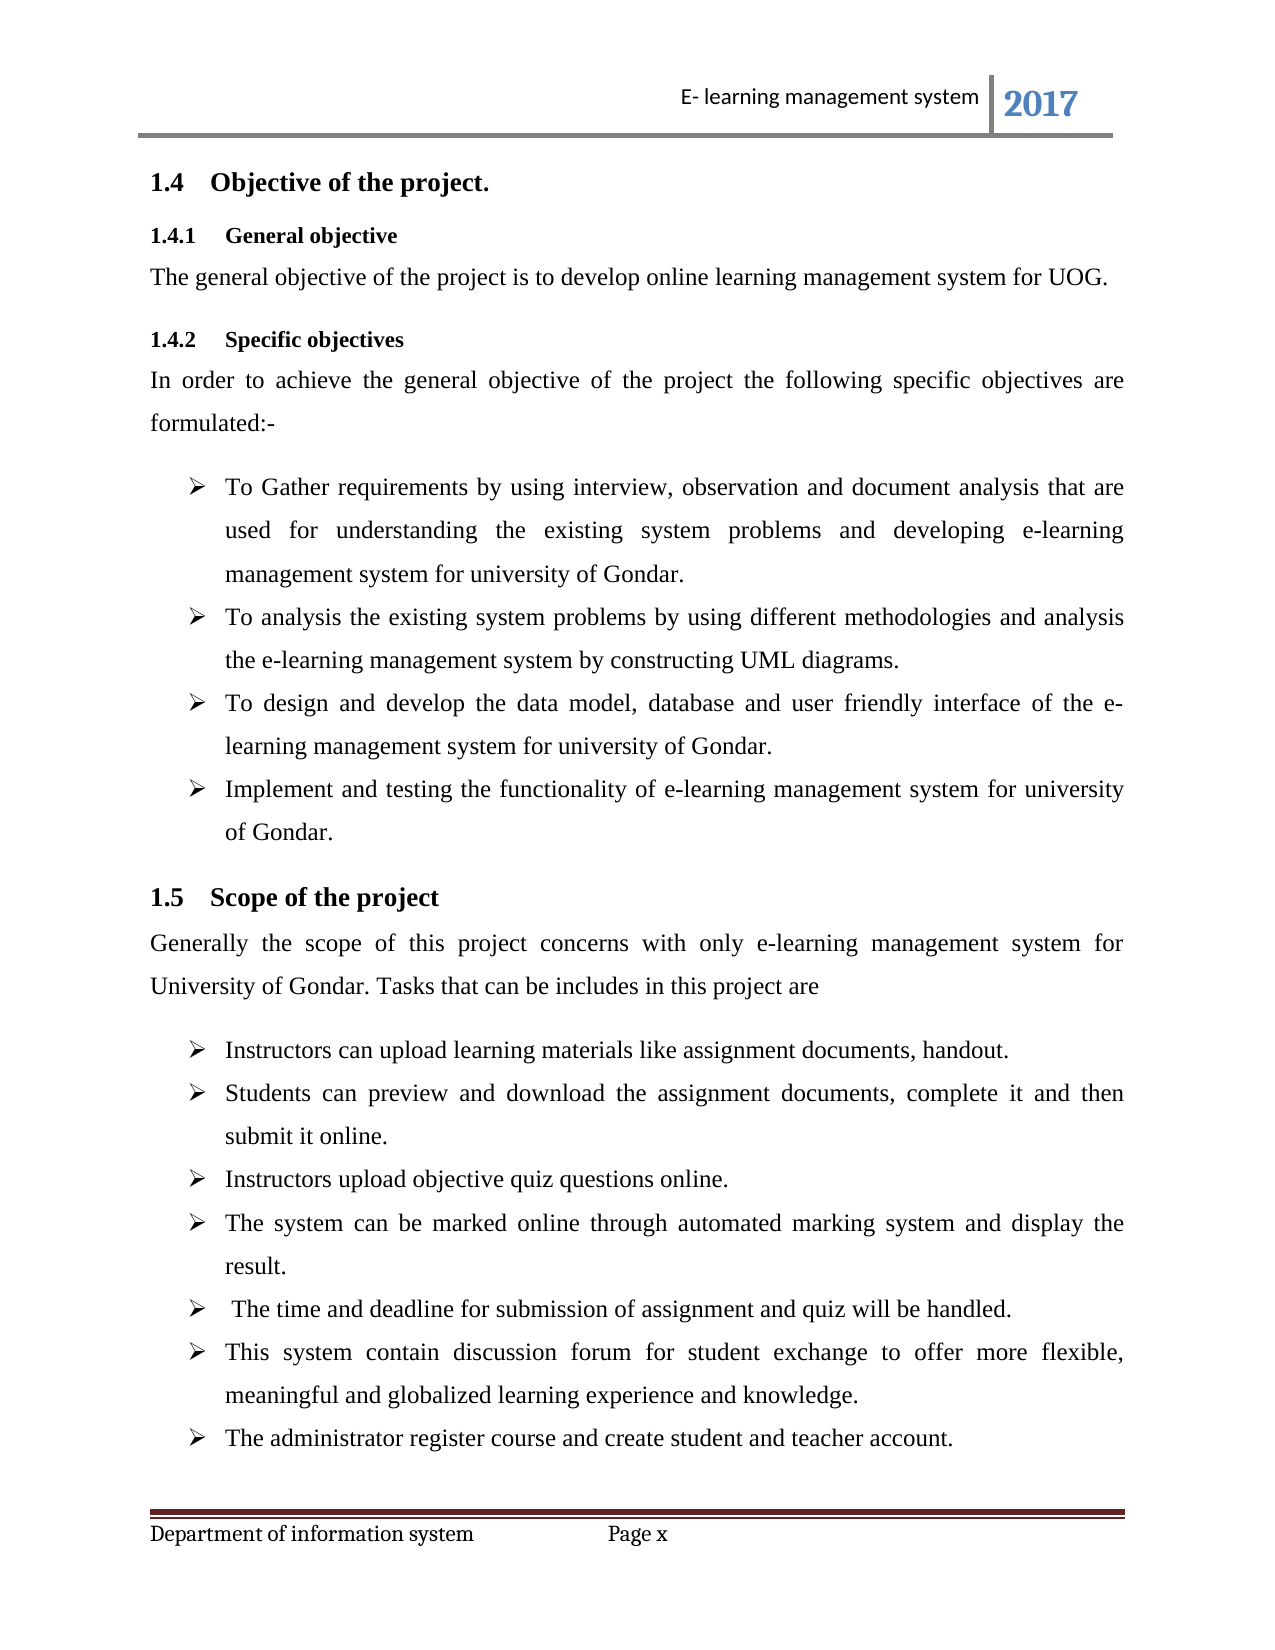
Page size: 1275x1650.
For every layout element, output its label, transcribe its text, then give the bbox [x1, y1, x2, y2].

subtitle General objective [150, 222, 1125, 249]
text The general objective of the project is to develop online learning management system for UOG. [150, 262, 1125, 291]
subtitle Objective of the project. [150, 166, 1125, 197]
list Implement and testing the functionality of e-learning management system for university of Gondar. [187, 774, 1125, 846]
text Generally the scope of this project concerns with only e-learning management system for University of Gondar. Tasks that can be includes in this project are [150, 928, 1125, 1000]
text In order to achieve the general objective of the project the following specific objectives are formulated:- [150, 365, 1125, 437]
list The administrator register course and create student and teacher account. [187, 1423, 1125, 1452]
list Instructors upload objective quiz questions online. [187, 1164, 1125, 1193]
list To analysis the existing system problems by using different methodologies and analysis the e-learning management system by constructing UML diagrams. [187, 602, 1125, 674]
list Instructors can upload learning materials like assignment documents, handout. [187, 1035, 1125, 1064]
subtitle Scope of the project [150, 881, 1125, 912]
list The time and deadline for submission of assignment and quiz will be handled. [187, 1294, 1125, 1323]
list To design and develop the data model, database and user friendly interface of the e-learning management system for university of Gondar. [187, 688, 1125, 760]
list Students can preview and download the assignment documents, complete it and then submit it online. [187, 1078, 1125, 1150]
list To Gather requirements by using interview, observation and document analysis that are used for understanding the existing system problems and developing e-learning management system for university of Gondar. [187, 472, 1125, 587]
list The system can be marked online through automated marking system and display the result. [187, 1208, 1125, 1279]
subtitle Specific objectives [150, 326, 1125, 352]
list This system contain discussion forum for student exchange to offer more flexible, meaningful and globalized learning experience and knowledge. [187, 1337, 1125, 1409]
